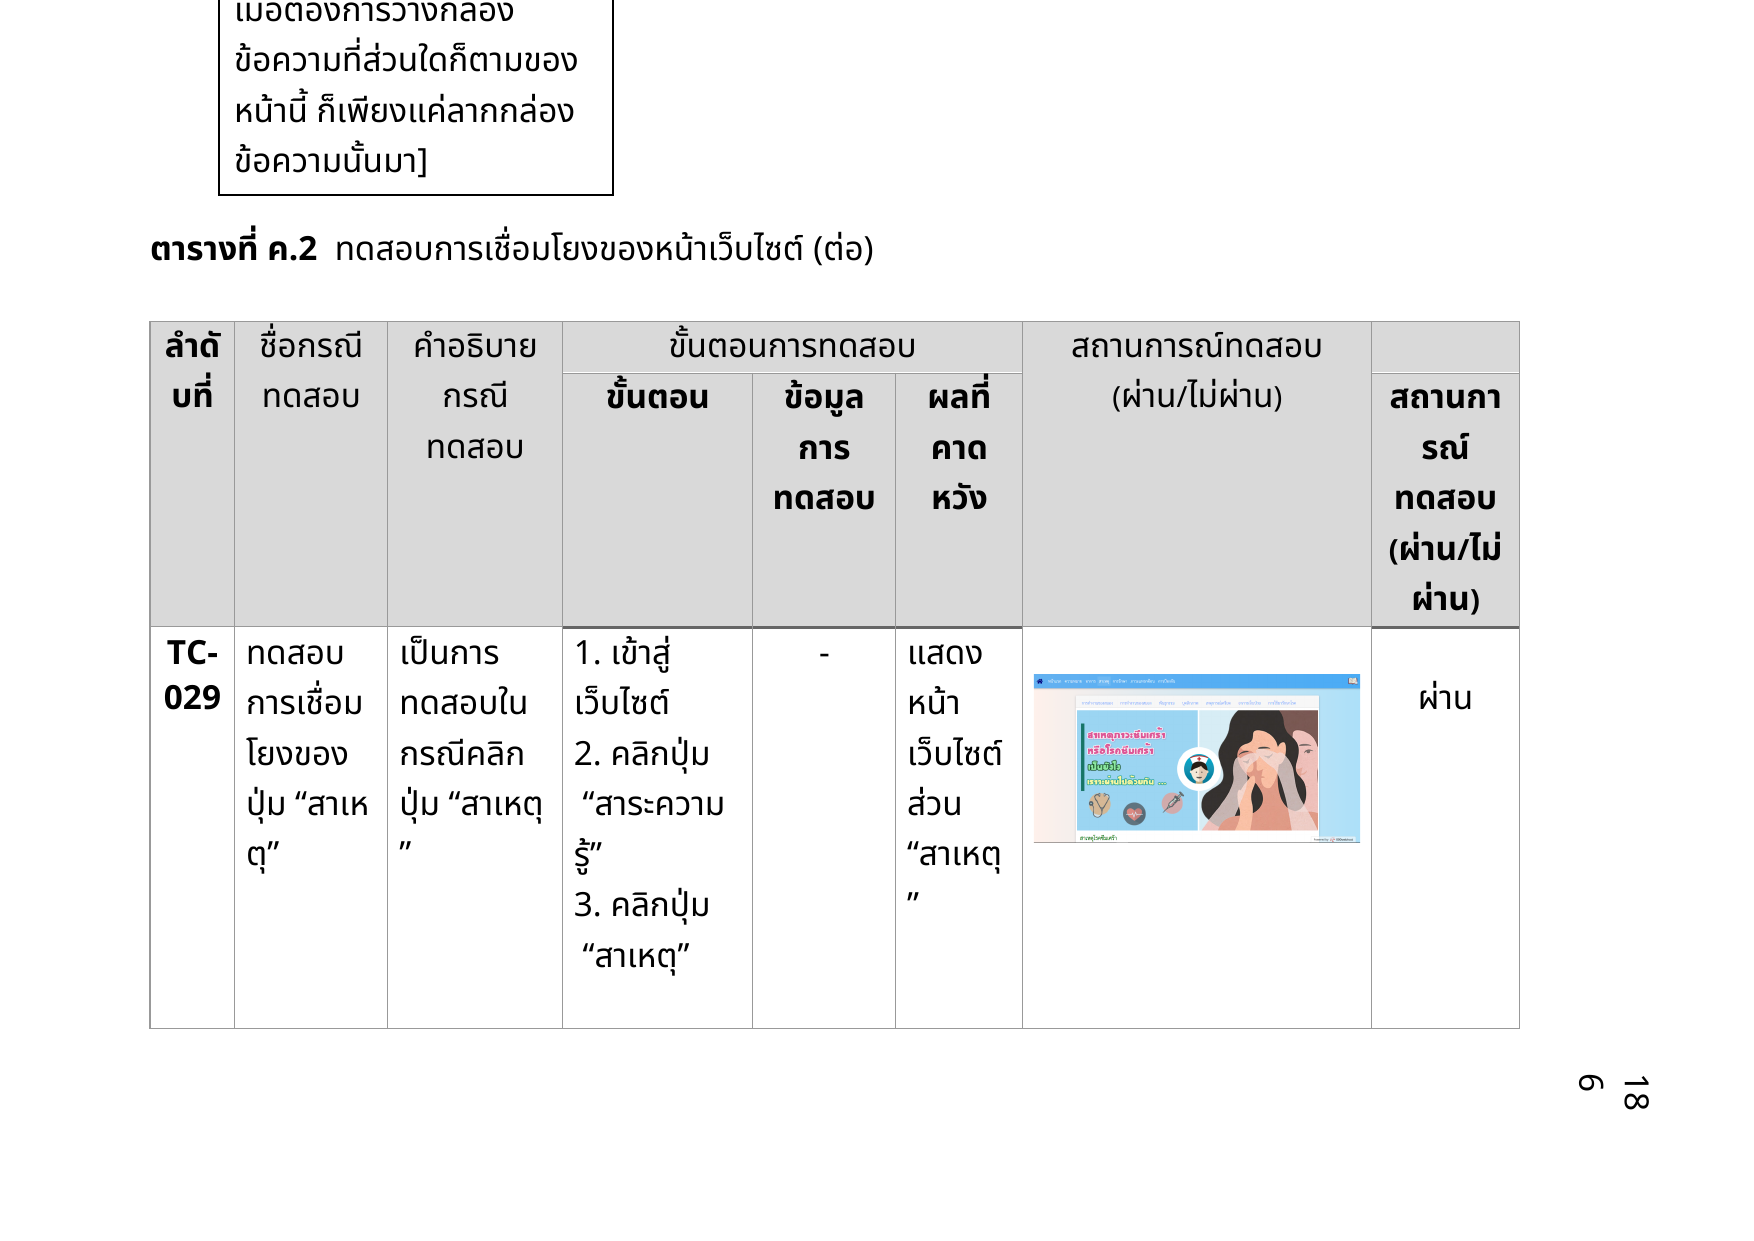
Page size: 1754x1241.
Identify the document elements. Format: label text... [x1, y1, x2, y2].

table_cell 1. เข้าสู่เว็บไซต์ 2. คลิกปุ่ม “สาระความรู้” 3. คลิกปุ่ม “สาเหตุ” [563, 629, 752, 1028]
table_header ลำดับที่ [151, 322, 234, 626]
table_header [1372, 322, 1519, 372]
table_cell - [753, 629, 895, 1028]
table_cell [1023, 627, 1371, 1028]
table_cell แสดงหน้าเว็บไซต์ส่วน “สาเหตุ” [896, 629, 1022, 1028]
table_cell ขั้นตอน [563, 374, 752, 626]
table_cell สถานการณ์ทดสอบ (ผ่าน/ไม่ผ่าน) [1372, 374, 1519, 626]
picture [1033, 674, 1361, 843]
table_cell ทดสอบการเชื่อมโยงของปุ่ม “สาเหตุ” [235, 627, 387, 1028]
table_cell เป็นการทดสอบในกรณีคลิกปุ่ม “สาเหตุ” [388, 627, 562, 1028]
table_cell ข้อมูลการทดสอบ [753, 374, 895, 626]
table_cell ผลที่คาดหวัง [896, 374, 1022, 626]
table_header ชื่อกรณีทดสอบ [235, 322, 387, 626]
table_header คำอธิบายกรณีทดสอบ [388, 322, 562, 626]
text ตารางที่ ค.2 ทดสอบการเชื่อมโยงของหน้าเว็บไซต์ (ต่อ) [150, 225, 1529, 276]
table_header สถานการณ์ทดสอบ (ผ่าน/ไม่ผ่าน) [1023, 322, 1371, 626]
table_header ขั้นตอนการทดสอบ [563, 322, 1022, 372]
table_cell ผ่าน [1372, 629, 1519, 1028]
table_cell TC-029 [151, 627, 234, 1028]
